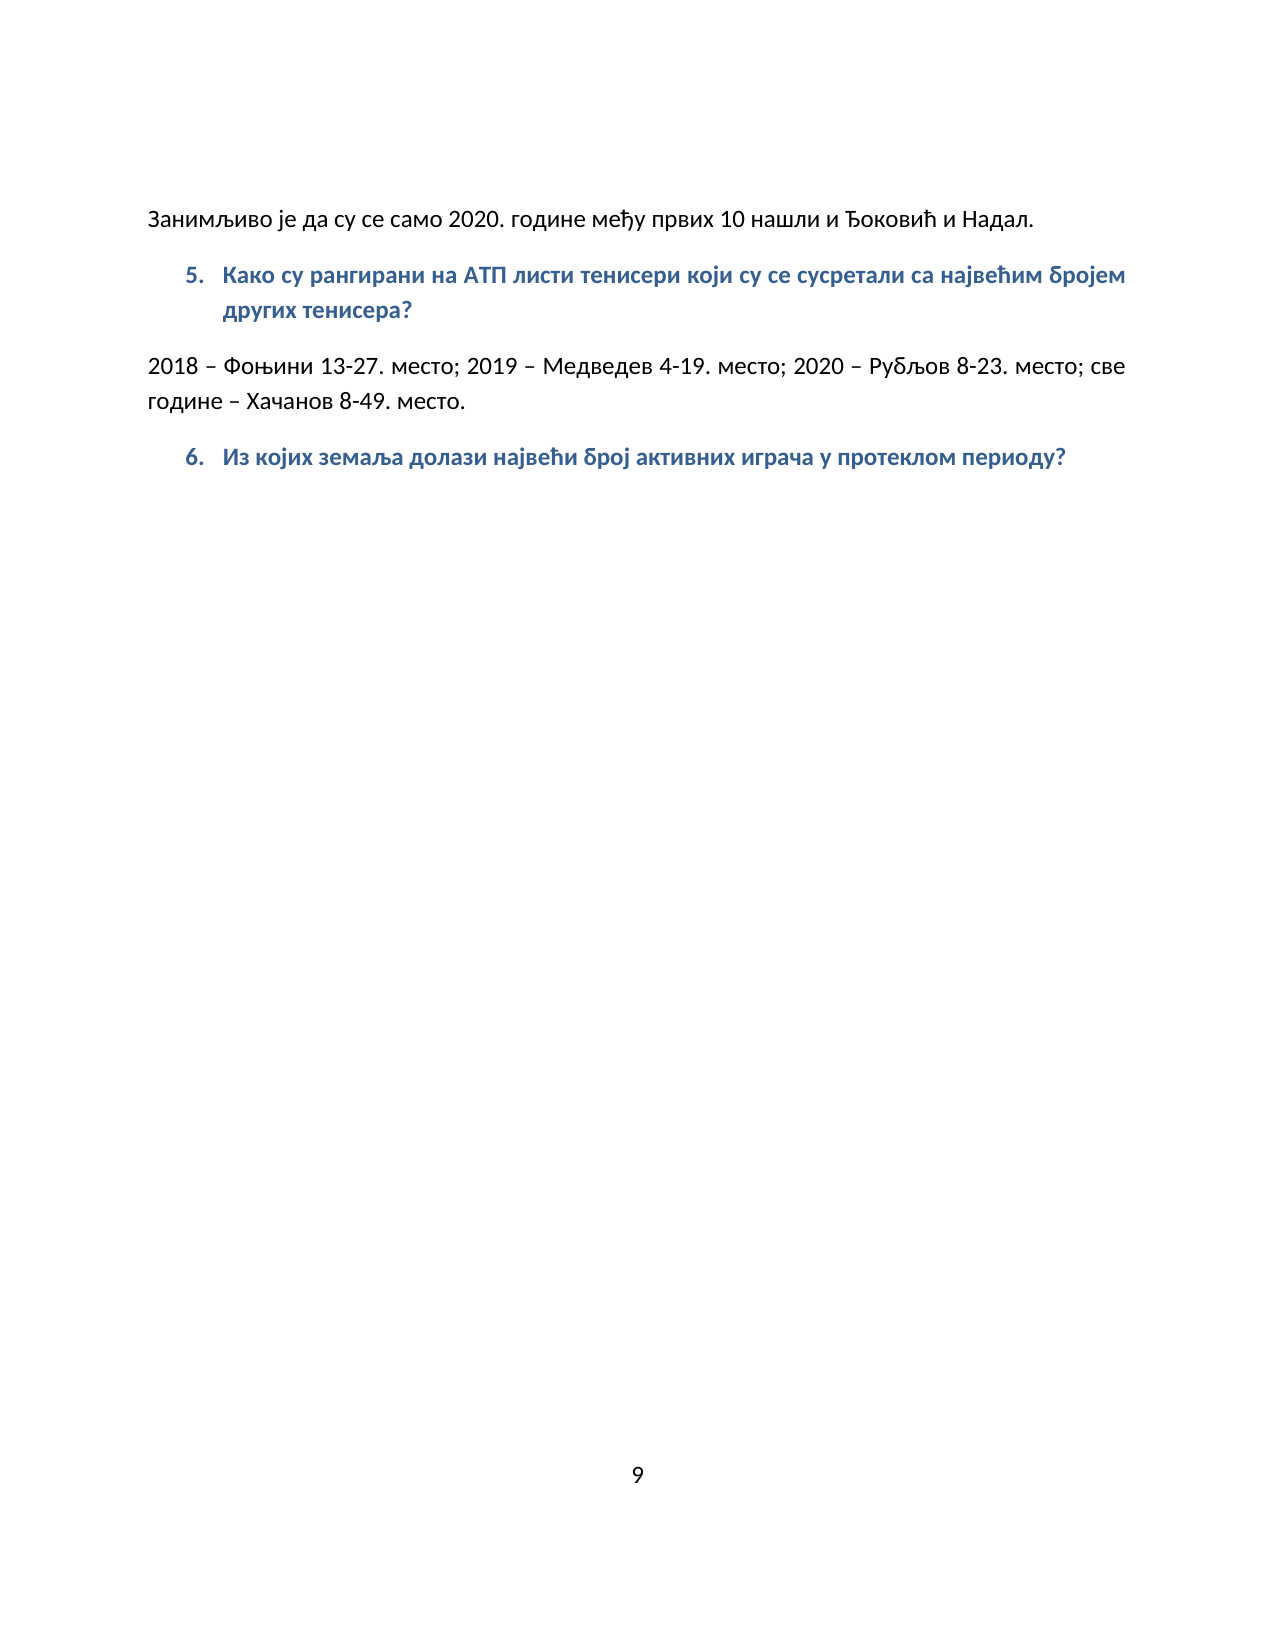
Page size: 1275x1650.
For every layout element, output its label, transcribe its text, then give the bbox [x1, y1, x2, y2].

text 2018 – Фоњини 13-27. место; 2019 – Медведев 4-19. место; 2020 – Рубљов 8-23. место; све године – Хачанов 8-49. место. [148, 350, 1127, 416]
subtitle Из којих земаља долази највећи број активних играча у протеклом периоду? [185, 441, 1127, 471]
text Занимљиво је да су се само 2020. године међу првих 10 нашли и Ђоковић и Надал. [148, 203, 1127, 234]
subtitle Како су рангирани на АТП листи тенисери који су се сусретали са највећим бројем других тенисера? [185, 259, 1127, 325]
